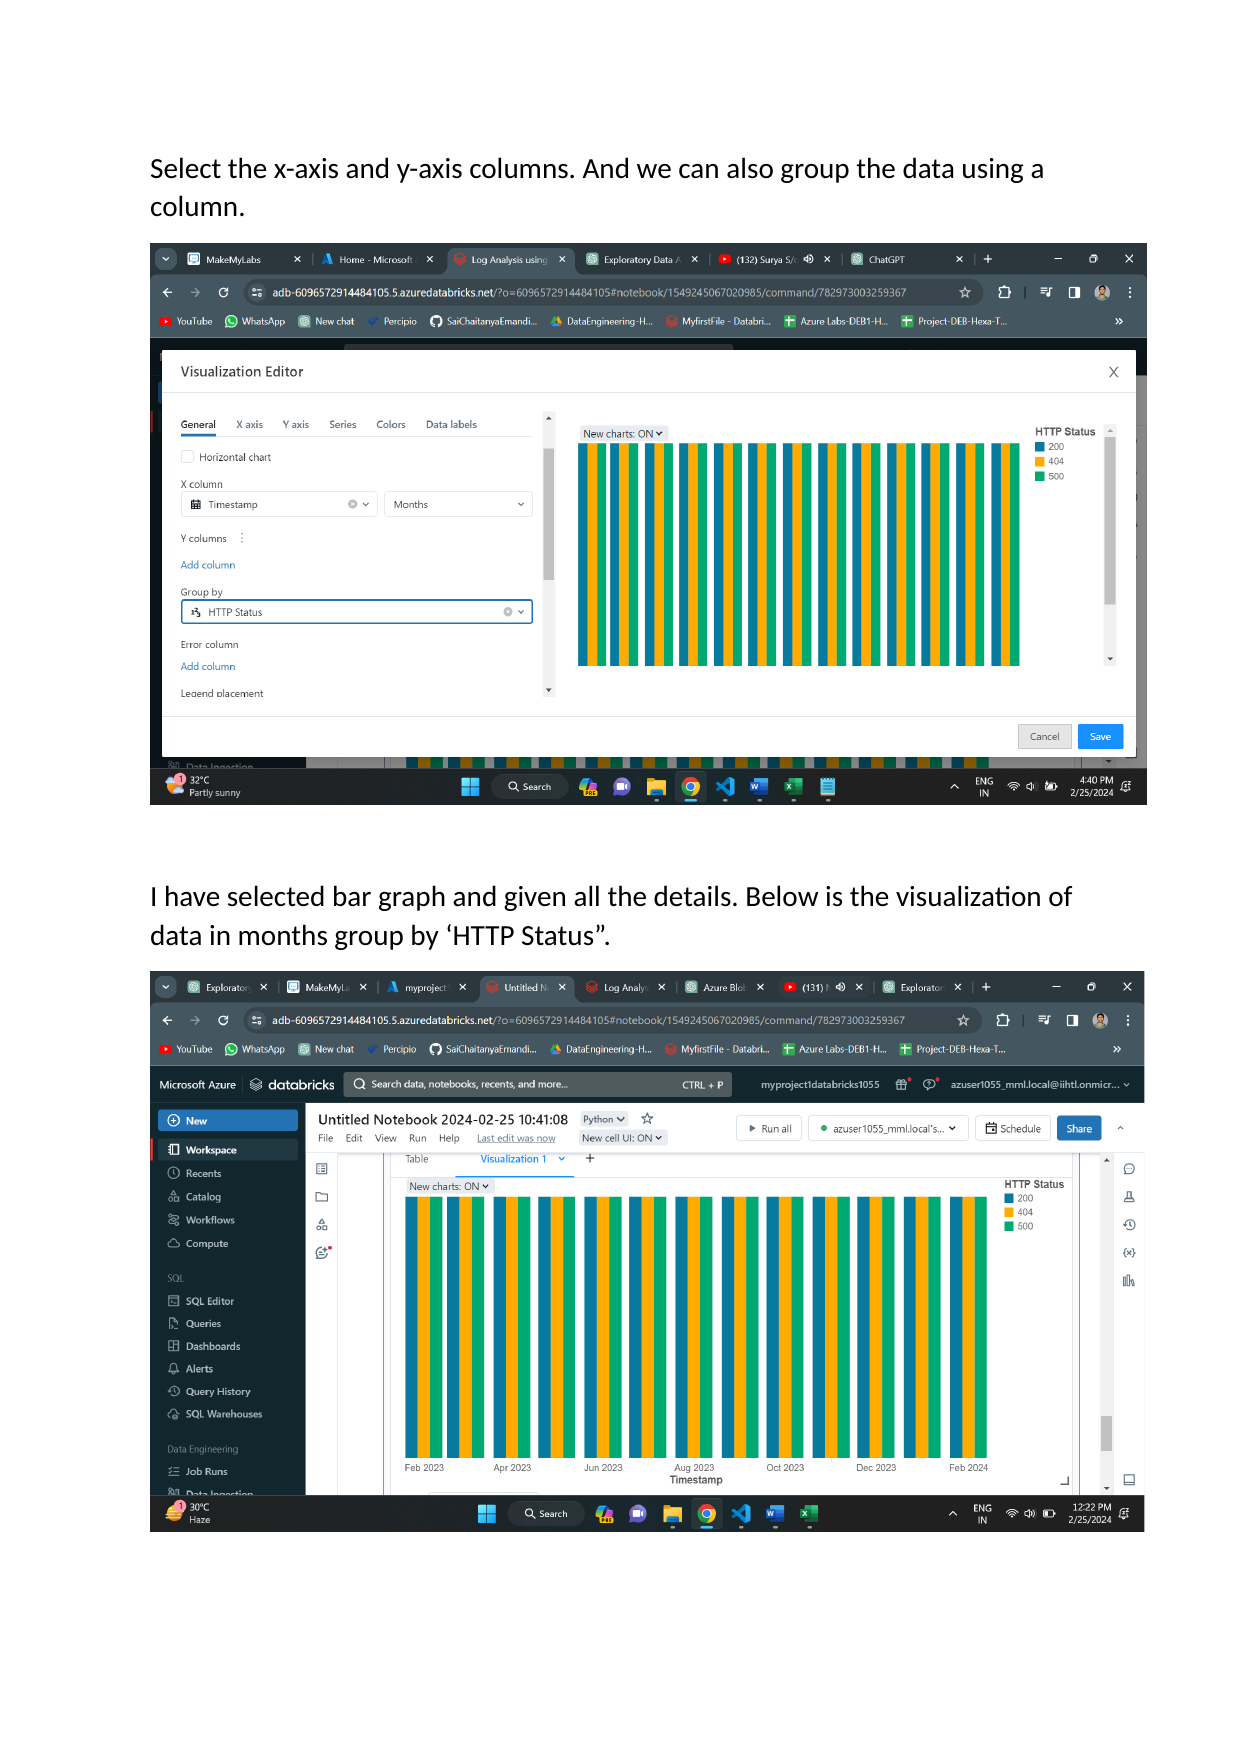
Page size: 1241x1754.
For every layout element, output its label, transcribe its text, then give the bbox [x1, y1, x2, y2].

text Select the x-axis and y-axis columns. And we can also group the data using a column. [150, 150, 1090, 224]
picture [150, 243, 1147, 805]
picture [150, 971, 1145, 1532]
text I have selected bar graph and given all the details. Below is the visualization of data in months group by ‘HTTP Status”. [150, 878, 1090, 952]
